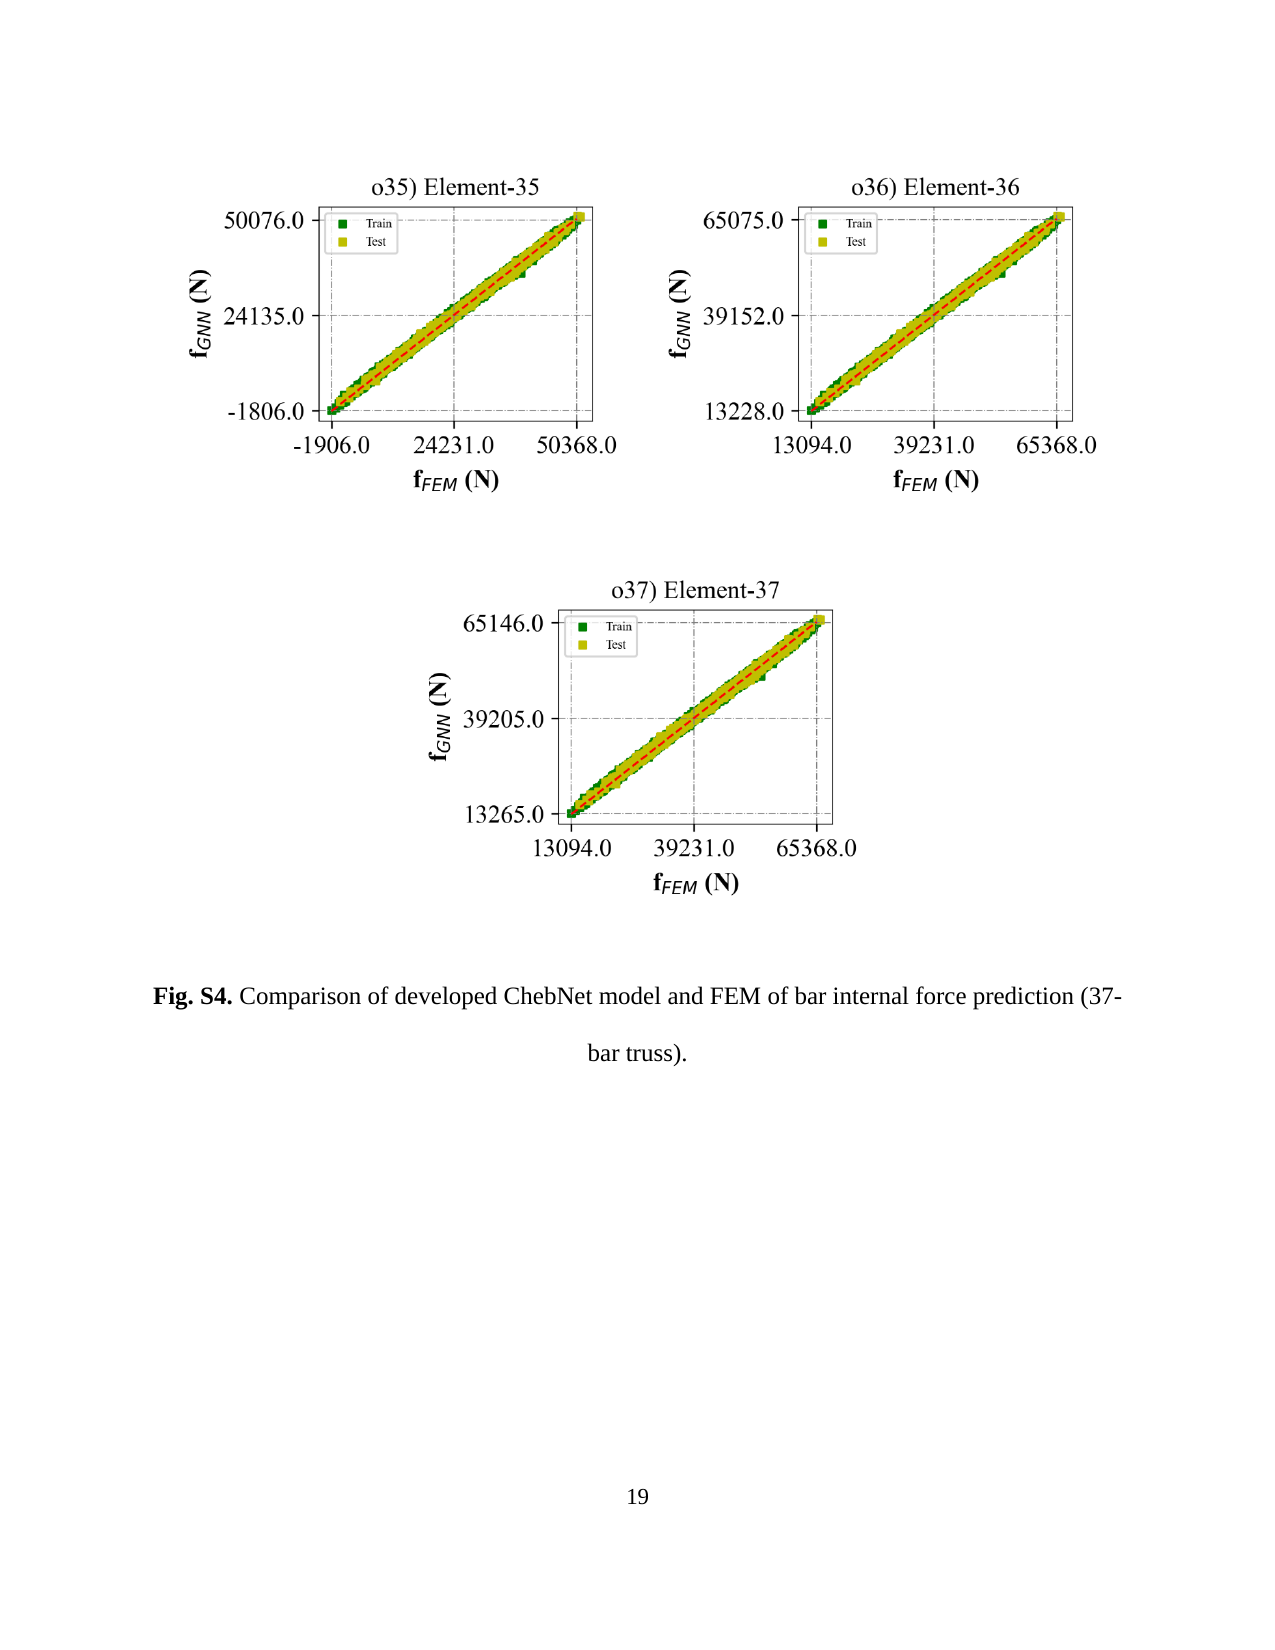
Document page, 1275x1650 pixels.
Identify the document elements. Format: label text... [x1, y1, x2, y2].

picture [157, 150, 1118, 525]
text Fig. S4. Comparison of developed ChebNet model and FEM of bar internal force prediction (37-bar truss). [150, 981, 1125, 1067]
picture [397, 553, 878, 928]
